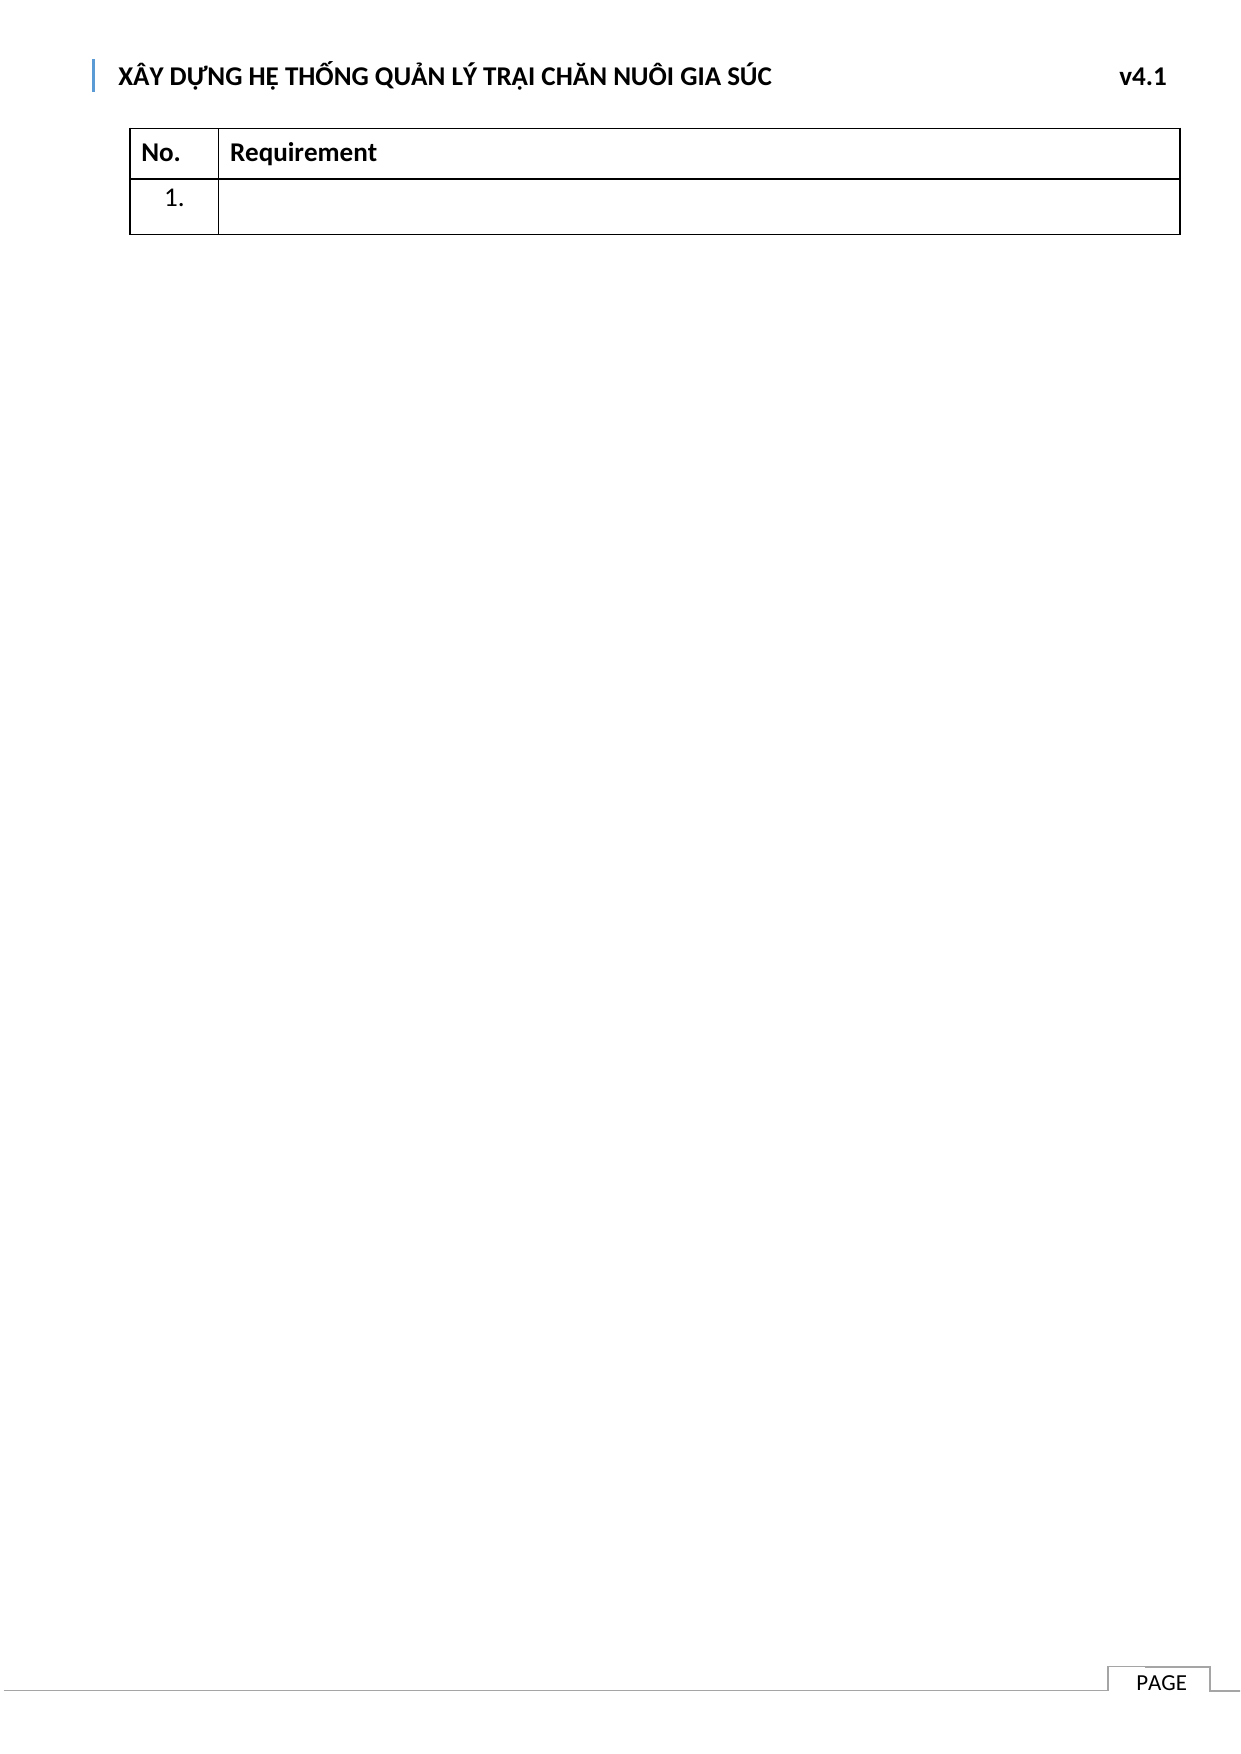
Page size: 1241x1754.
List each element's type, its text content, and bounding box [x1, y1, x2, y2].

table_cell [219, 180, 1179, 234]
table_header Requirement [219, 129, 1179, 178]
table_header No. [131, 129, 218, 178]
table_cell 1. [131, 180, 218, 234]
